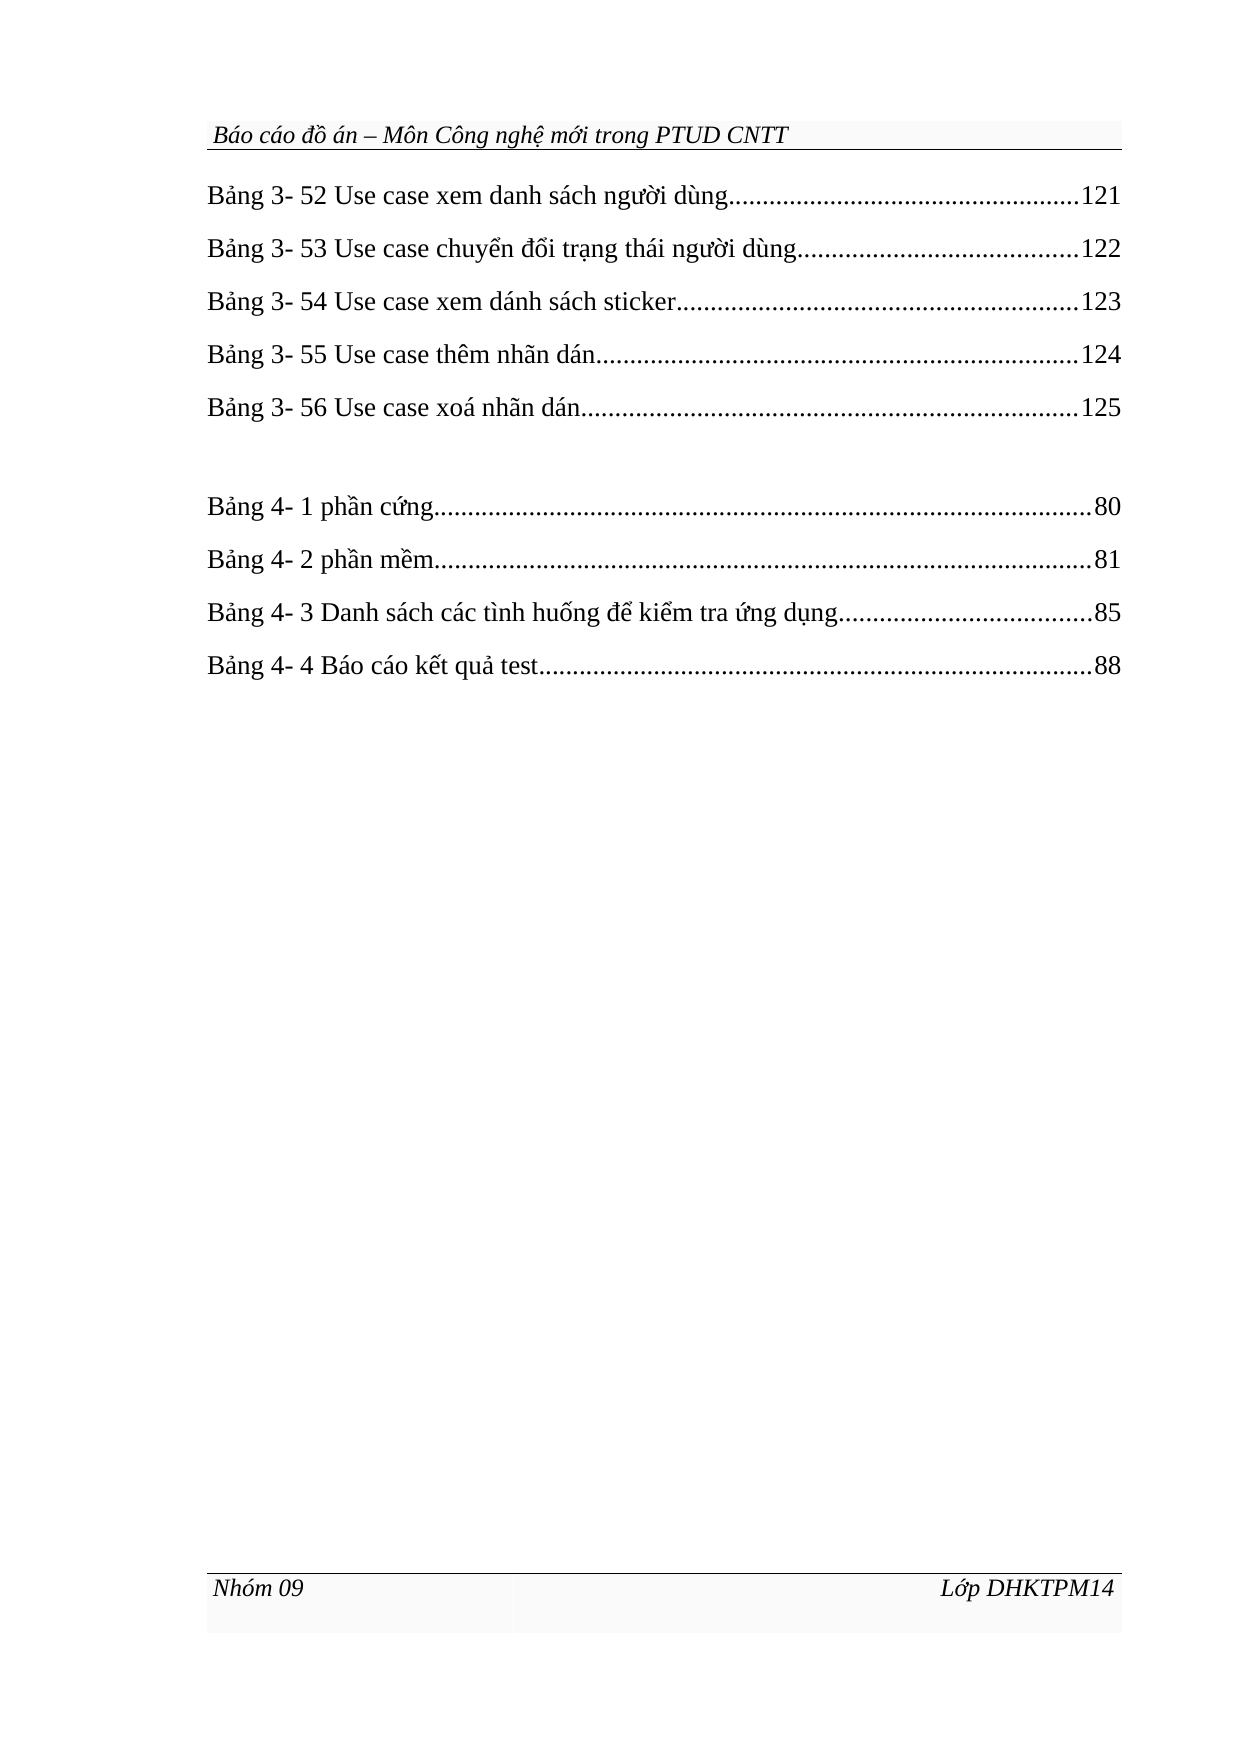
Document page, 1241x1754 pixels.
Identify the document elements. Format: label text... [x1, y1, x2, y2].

text Bảng 3- 56 Use case xoá nhãn dán 125 [207, 391, 1122, 422]
text Bảng 4- 3 Danh sách các tình huống để kiểm tra ứng dụng 85 [207, 596, 1122, 627]
text Bảng 3- 54 Use case xem dánh sách sticker 123 [207, 285, 1122, 316]
text Bảng 4- 1 phần cứng 80 [207, 490, 1122, 521]
text Bảng 3- 53 Use case chuyển đổi trạng thái người dùng 122 [207, 232, 1122, 263]
text Bảng 4- 2 phần mềm 81 [207, 543, 1122, 574]
text Bảng 3- 52 Use case xem danh sách người dùng 121 [207, 179, 1122, 210]
text Bảng 3- 55 Use case thêm nhãn dán 124 [207, 338, 1122, 369]
text Bảng 4- 4 Báo cáo kết quả test 88 [207, 649, 1122, 680]
